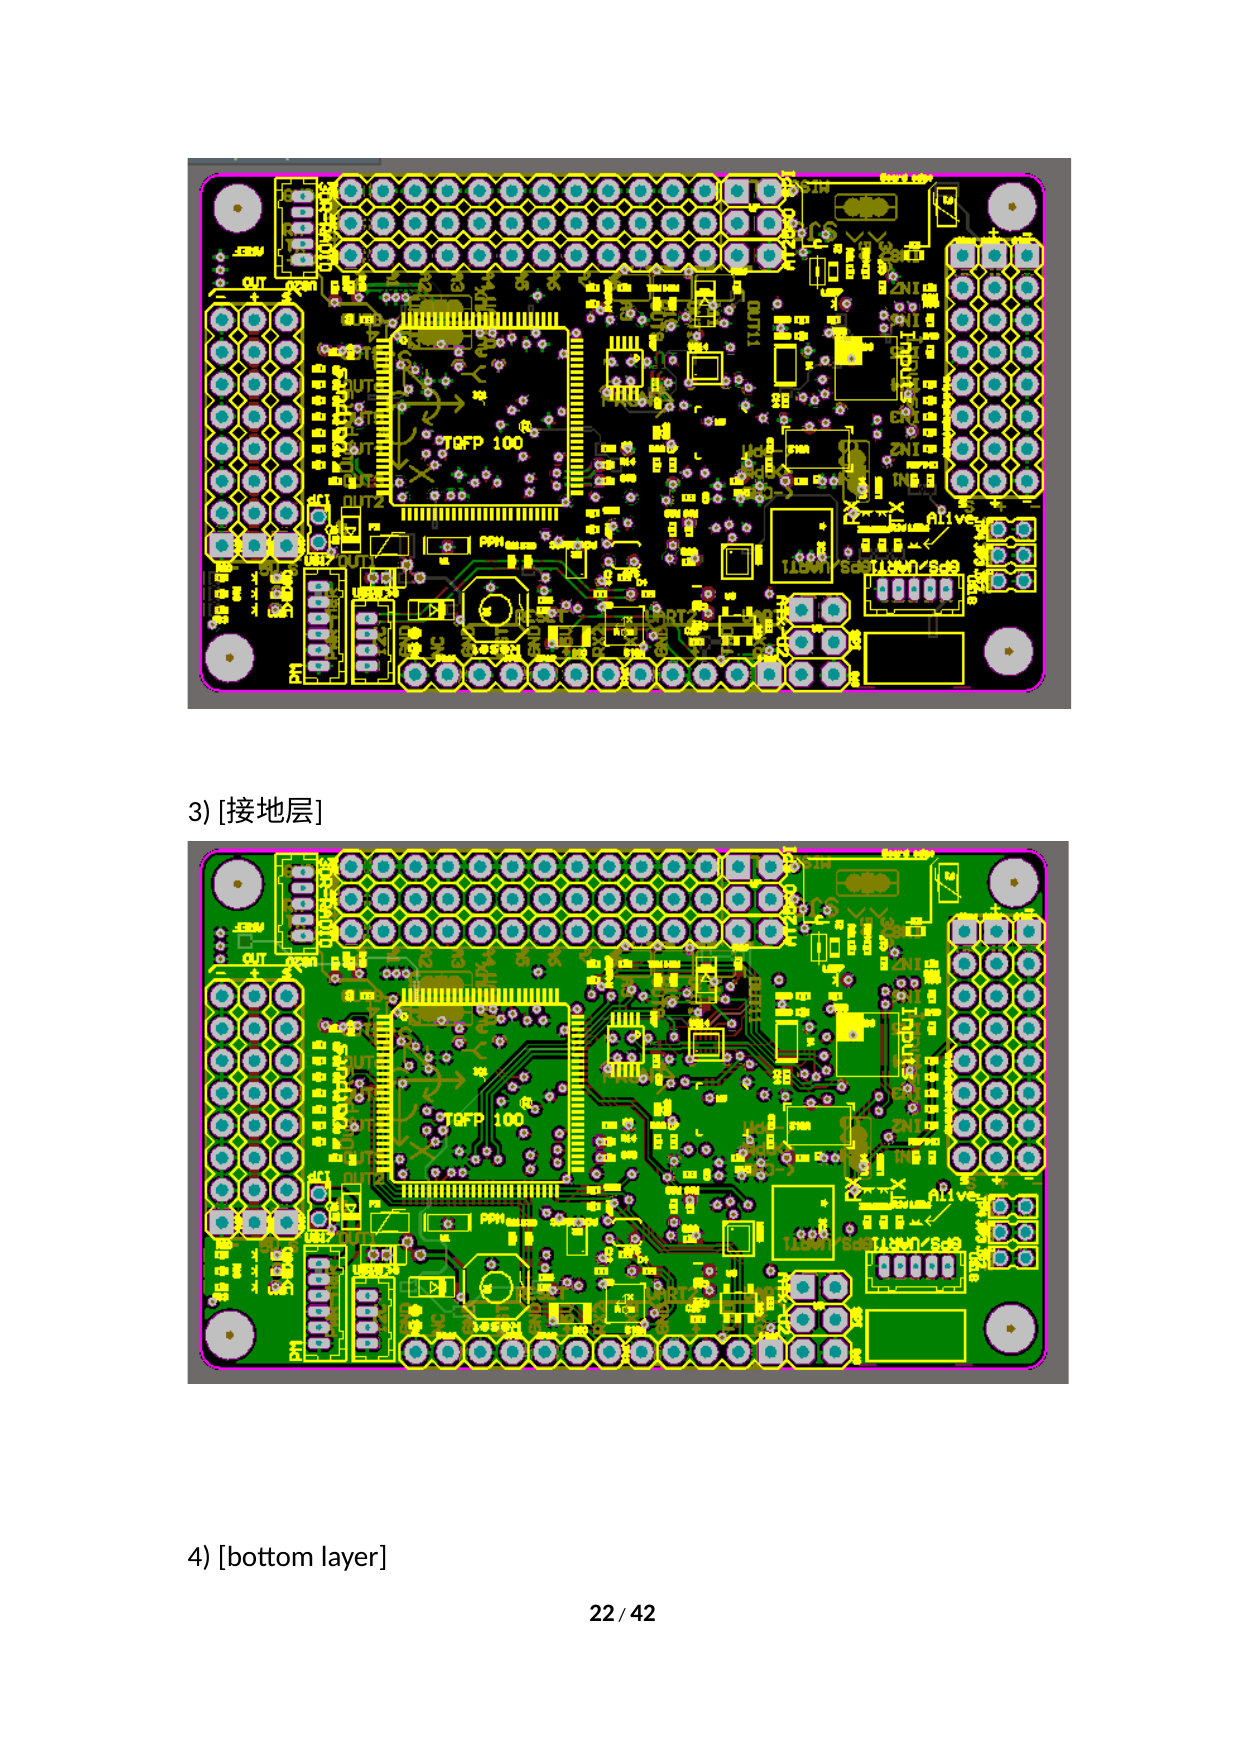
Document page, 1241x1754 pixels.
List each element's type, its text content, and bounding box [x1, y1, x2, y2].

text 3) [接地层] [187, 776, 1053, 841]
picture [187, 158, 1072, 709]
text 4) [bottom layer] [187, 1523, 1053, 1588]
picture [187, 841, 1069, 1384]
